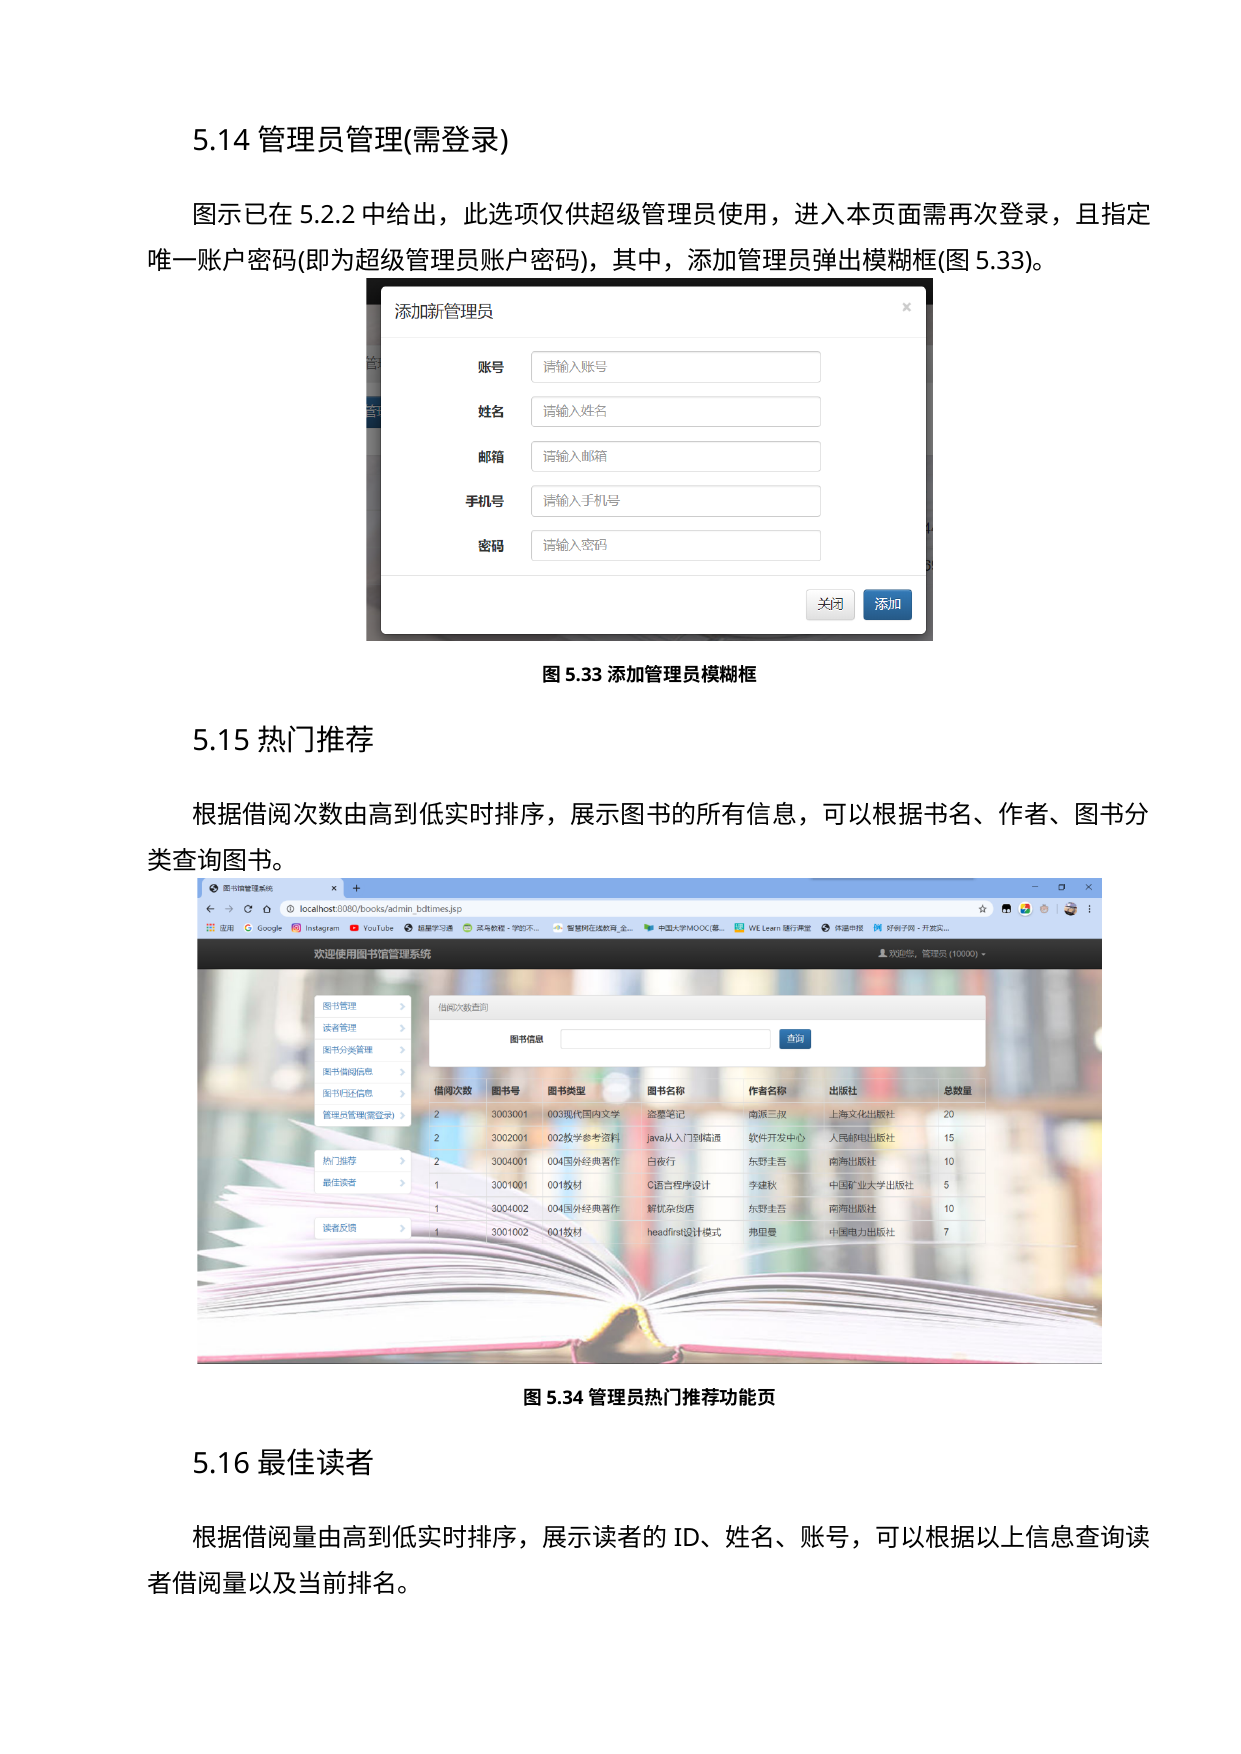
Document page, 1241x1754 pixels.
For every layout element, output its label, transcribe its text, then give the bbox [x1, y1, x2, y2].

picture [366, 278, 933, 641]
picture [197, 878, 1102, 1364]
text 图5.33 添加管理员模糊框 [148, 641, 1152, 687]
text 图示已在5.2.2中给出，此选项仅供超级管理员使用，进入本页面需再次登录，且指定唯一账户密码(即为超级管理员账户密码)，其中，添加管理员弹出模糊框(图5.33)。 [148, 187, 1152, 278]
text 根据借阅量由高到低实时排序，展示读者的ID、姓名、账号，可以根据以上信息查询读者借阅量以及当前排名。 [148, 1509, 1152, 1601]
text 根据借阅次数由高到低实时排序，展示图书的所有信息，可以根据书名、作者、图书分类查询图书。 [148, 787, 1152, 878]
text 图5.34 管理员热门推荐功能页 [148, 1364, 1152, 1409]
